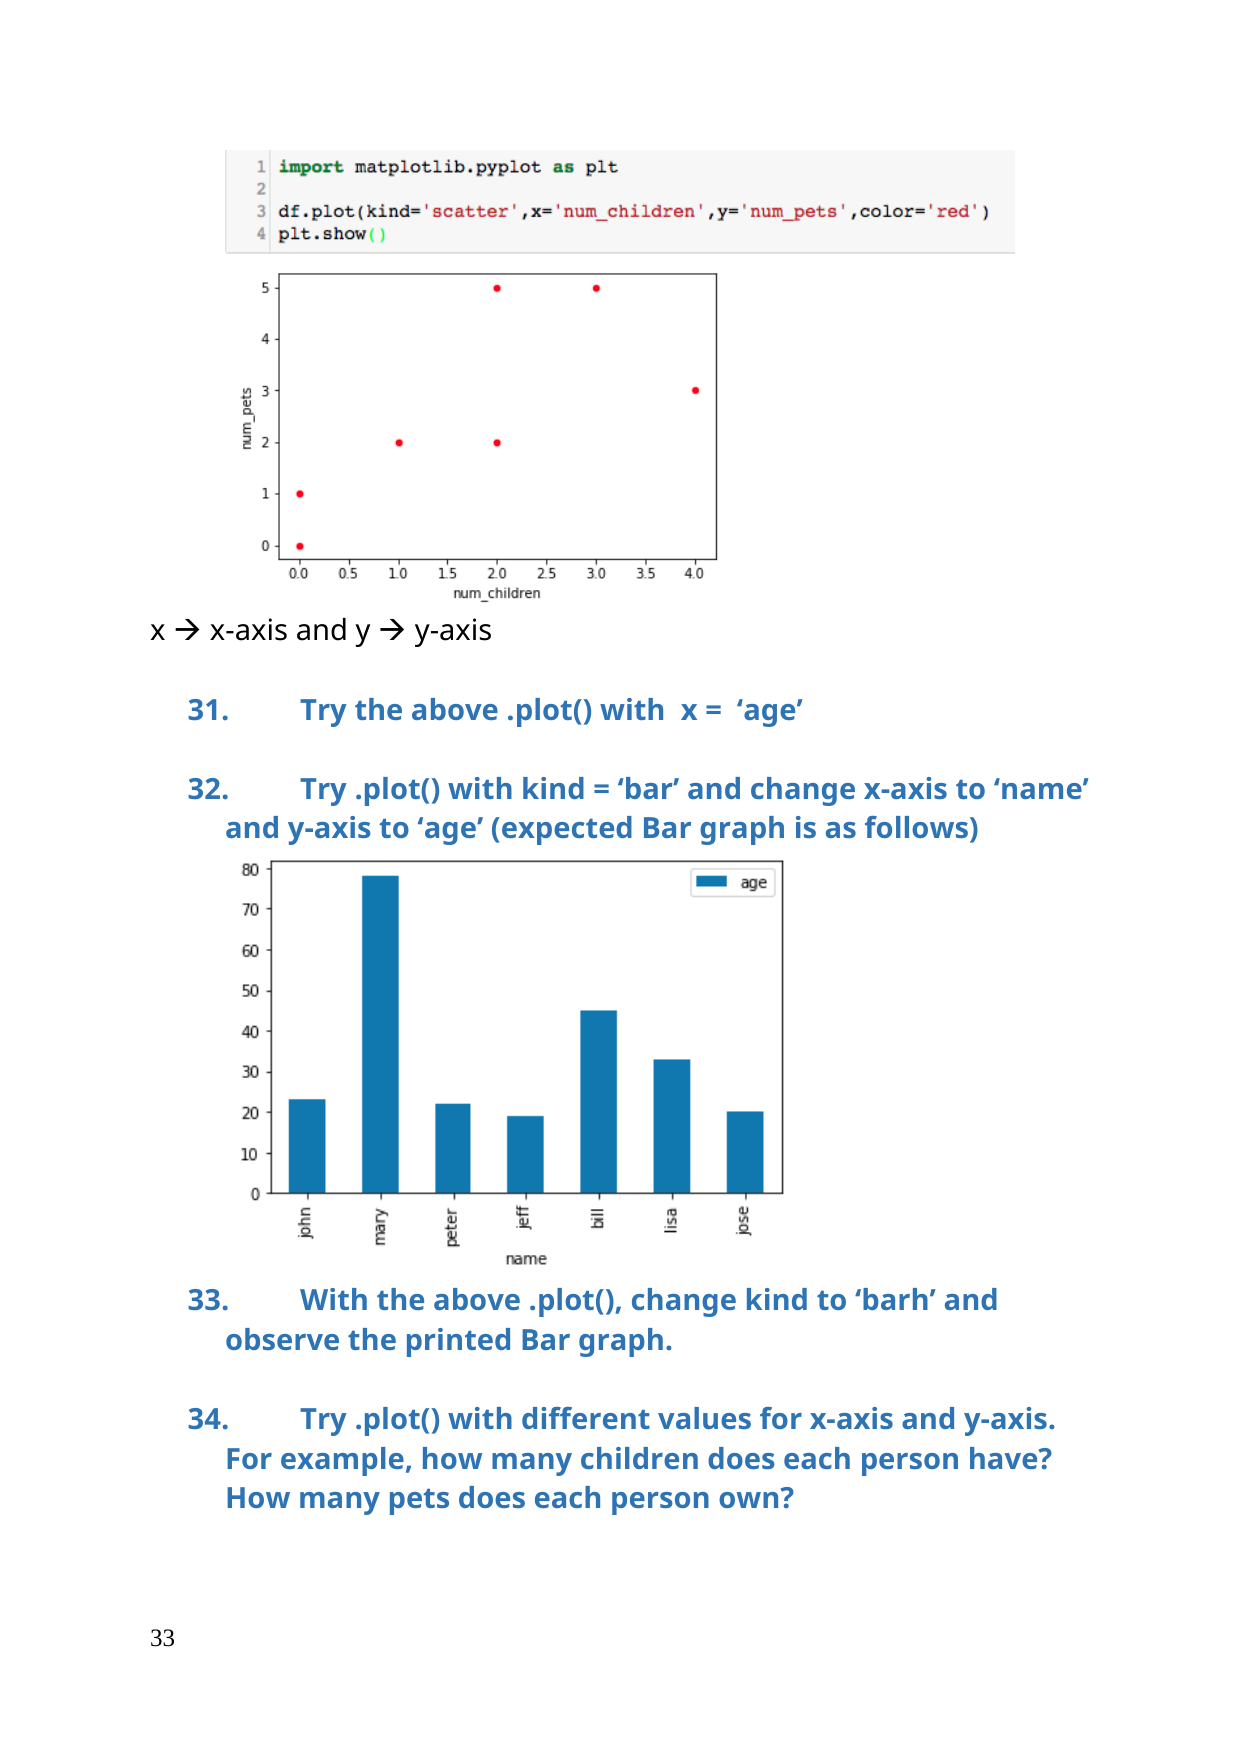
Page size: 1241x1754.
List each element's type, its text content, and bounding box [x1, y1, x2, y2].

text x x-axis and y y-axis [150, 609, 1090, 649]
list With the above .plot(), change kind to ‘barh’ and observe the printed Bar graph. [187, 1279, 1090, 1359]
picture [225, 847, 808, 1280]
picture [225, 150, 1015, 610]
list Try .plot() with kind = ‘bar’ and change x-axis to ‘name’ and y-axis to ‘age’ (expected Bar graph is as follows) [187, 768, 1090, 847]
list Try .plot() with different values for x-axis and y-axis. For example, how many children does each person have? How many pets does each person own? [187, 1398, 1090, 1517]
list Try the above .plot() with x = ‘age’ [187, 689, 1090, 728]
